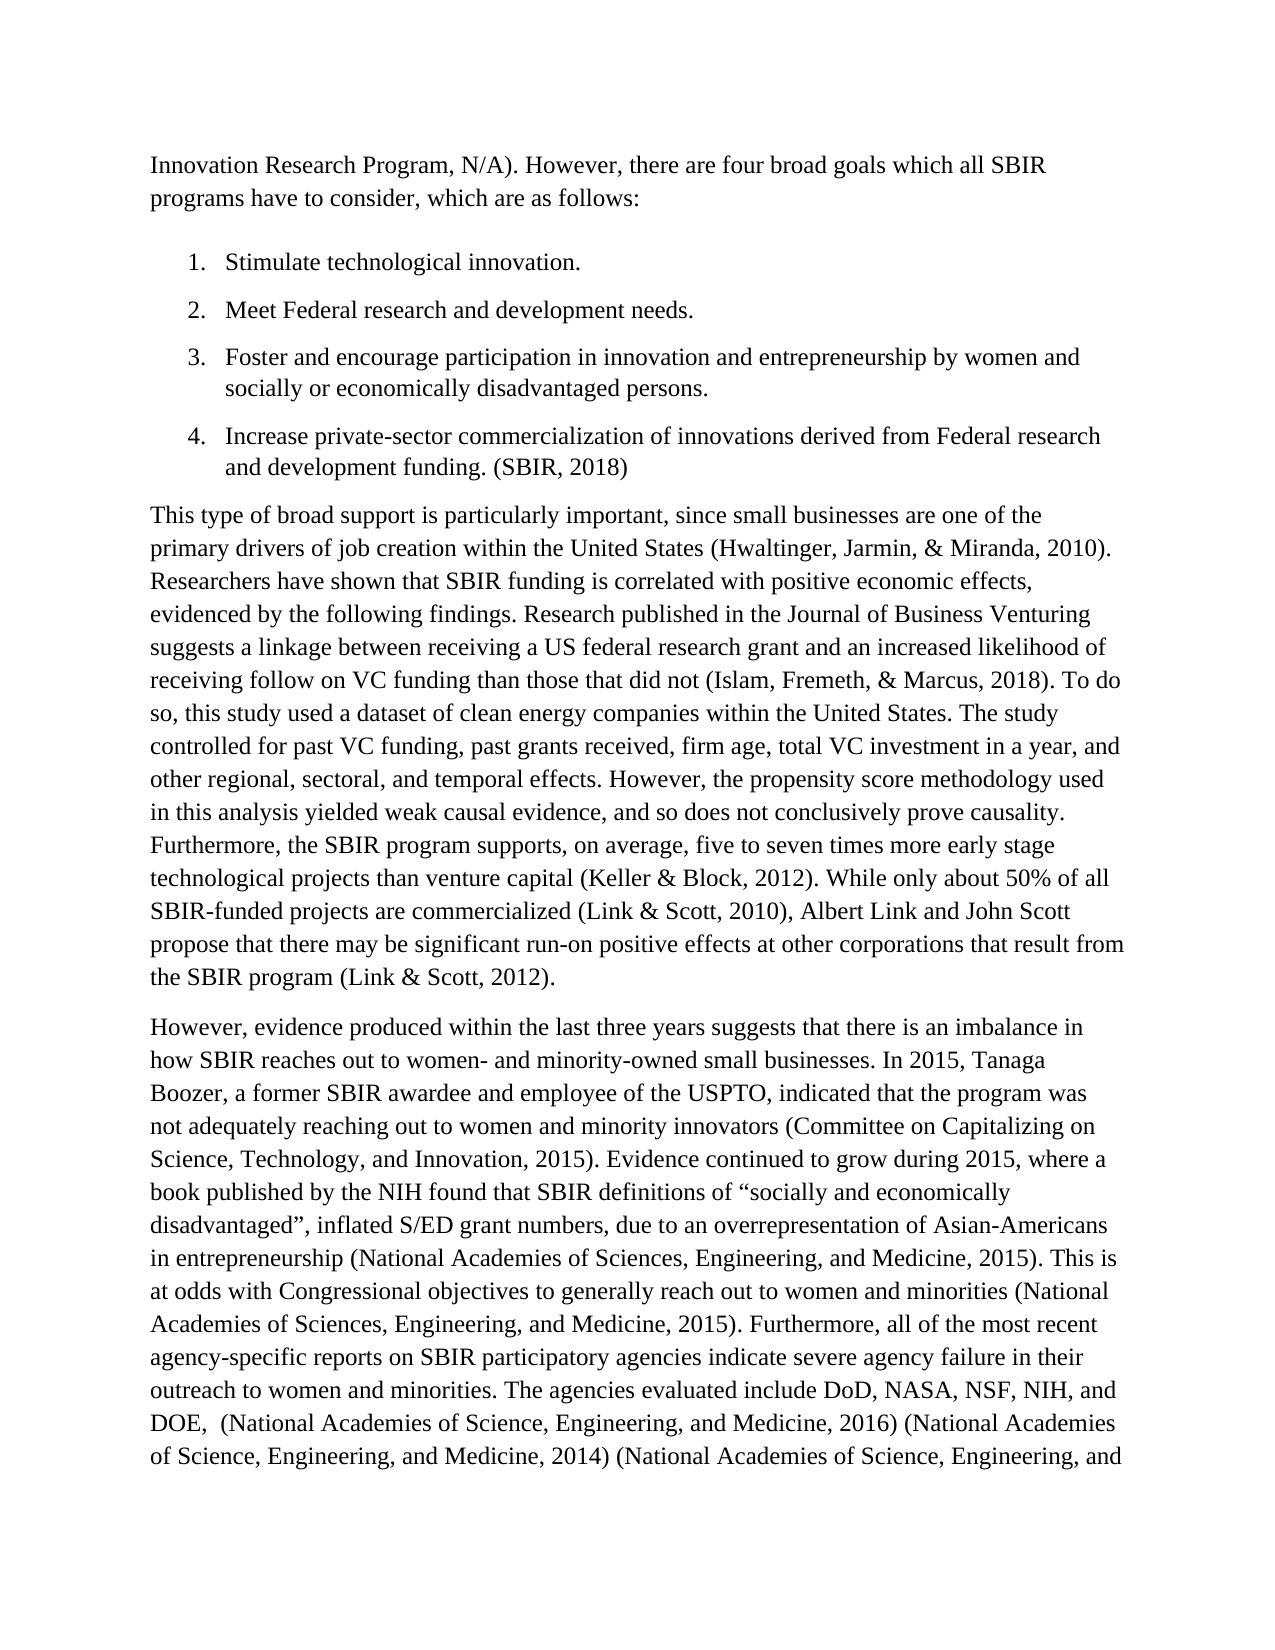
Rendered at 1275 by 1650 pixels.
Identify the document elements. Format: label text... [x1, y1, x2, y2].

list Stimulate technological innovation. [187, 247, 1125, 276]
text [150, 1012, 1125, 1470]
text This type of broad support is particularly important, since small businesses are one of the primary drivers of job creation within the United States . Researchers have shown that SBIR funding is correlated with positive economic effects, evidenced by the following findings. Research published in the Journal of Business Venturing suggests a linkage between receiving a US federal research grant and an increased likelihood of receiving follow on VC funding than those that did not . To do so, this study used a dataset of clean energy companies within the United States. The study controlled for past VC funding, past grants received, firm age, total VC investment in a year, and other regional, sectoral, and temporal effects. However, the propensity score methodology used in this analysis yielded weak causal evidence, and so does not conclusively prove causality. Furthermore, the SBIR program supports, on average, five to seven times more early stage technological projects than venture capital. While only about 50% of all SBIR-funded projects are commercialized, Albert Link and John Scott propose that there may be significant run-on positive effects at other corporations that result from the SBIR program. [150, 500, 1125, 991]
list Meet Federal research and development needs. [187, 295, 1125, 323]
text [150, 150, 1125, 212]
list Increase private-sector commercialization of innovations derived from Federal research and development funding. [187, 421, 1125, 481]
list Foster and encourage participation in innovation and entrepreneurship by women and socially or economically disadvantaged persons. [187, 342, 1125, 402]
